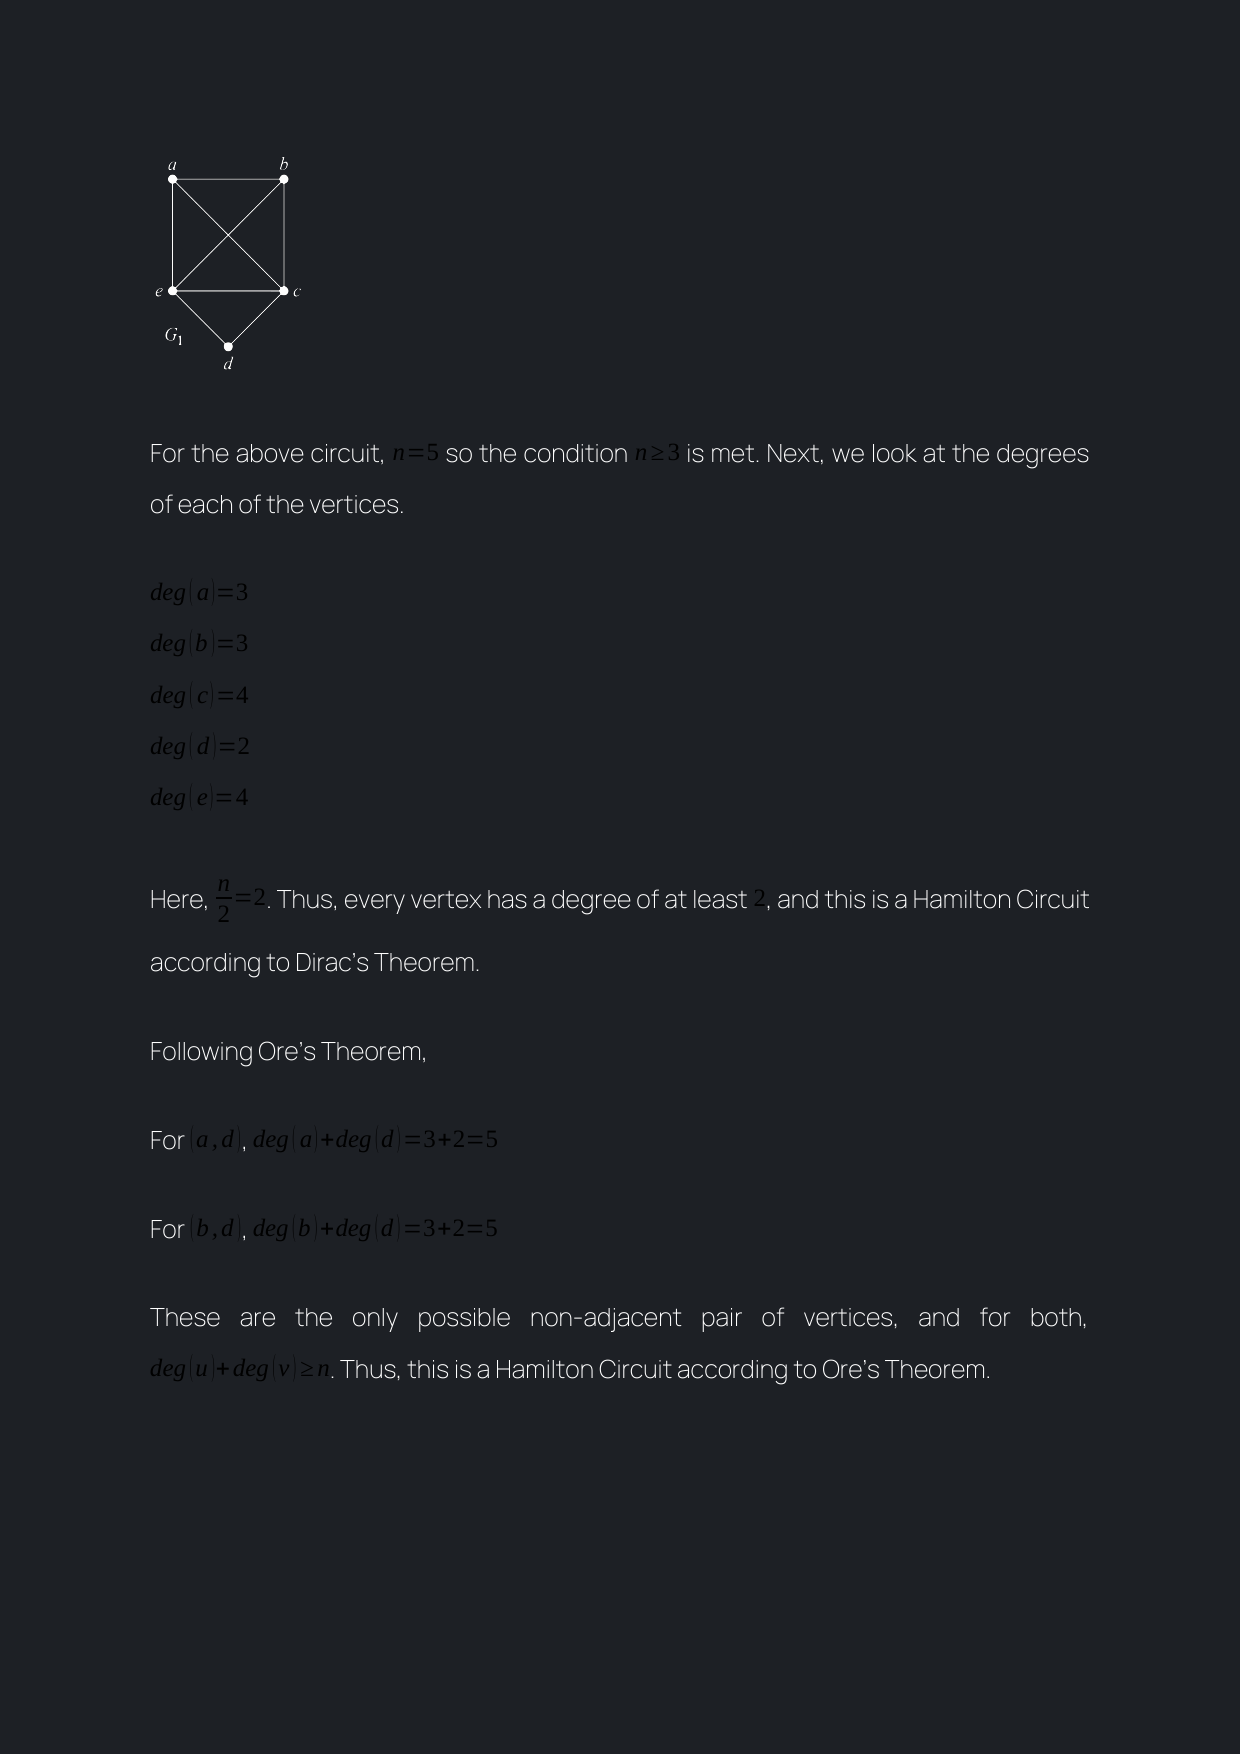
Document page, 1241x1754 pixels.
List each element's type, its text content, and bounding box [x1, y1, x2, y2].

text Following Ore’s Theorem, [150, 1034, 1090, 1068]
text For , [150, 1123, 1090, 1157]
text For , [150, 1211, 1090, 1246]
text These are the only possible non-adjacent pair of vertices, and for both, . Thus, this is a Hamilton Circuit according to Ore’s Theorem. [150, 1300, 1090, 1386]
text Here, . Thus, every vertex has a degree of at least , and this is a Hamilton Circuit according to Dirac’s Theorem. [150, 869, 1090, 979]
picture [150, 150, 314, 381]
text For the above circuit, so the condition is met. Next, we look at the degrees of each of the vertices. [150, 435, 1090, 521]
